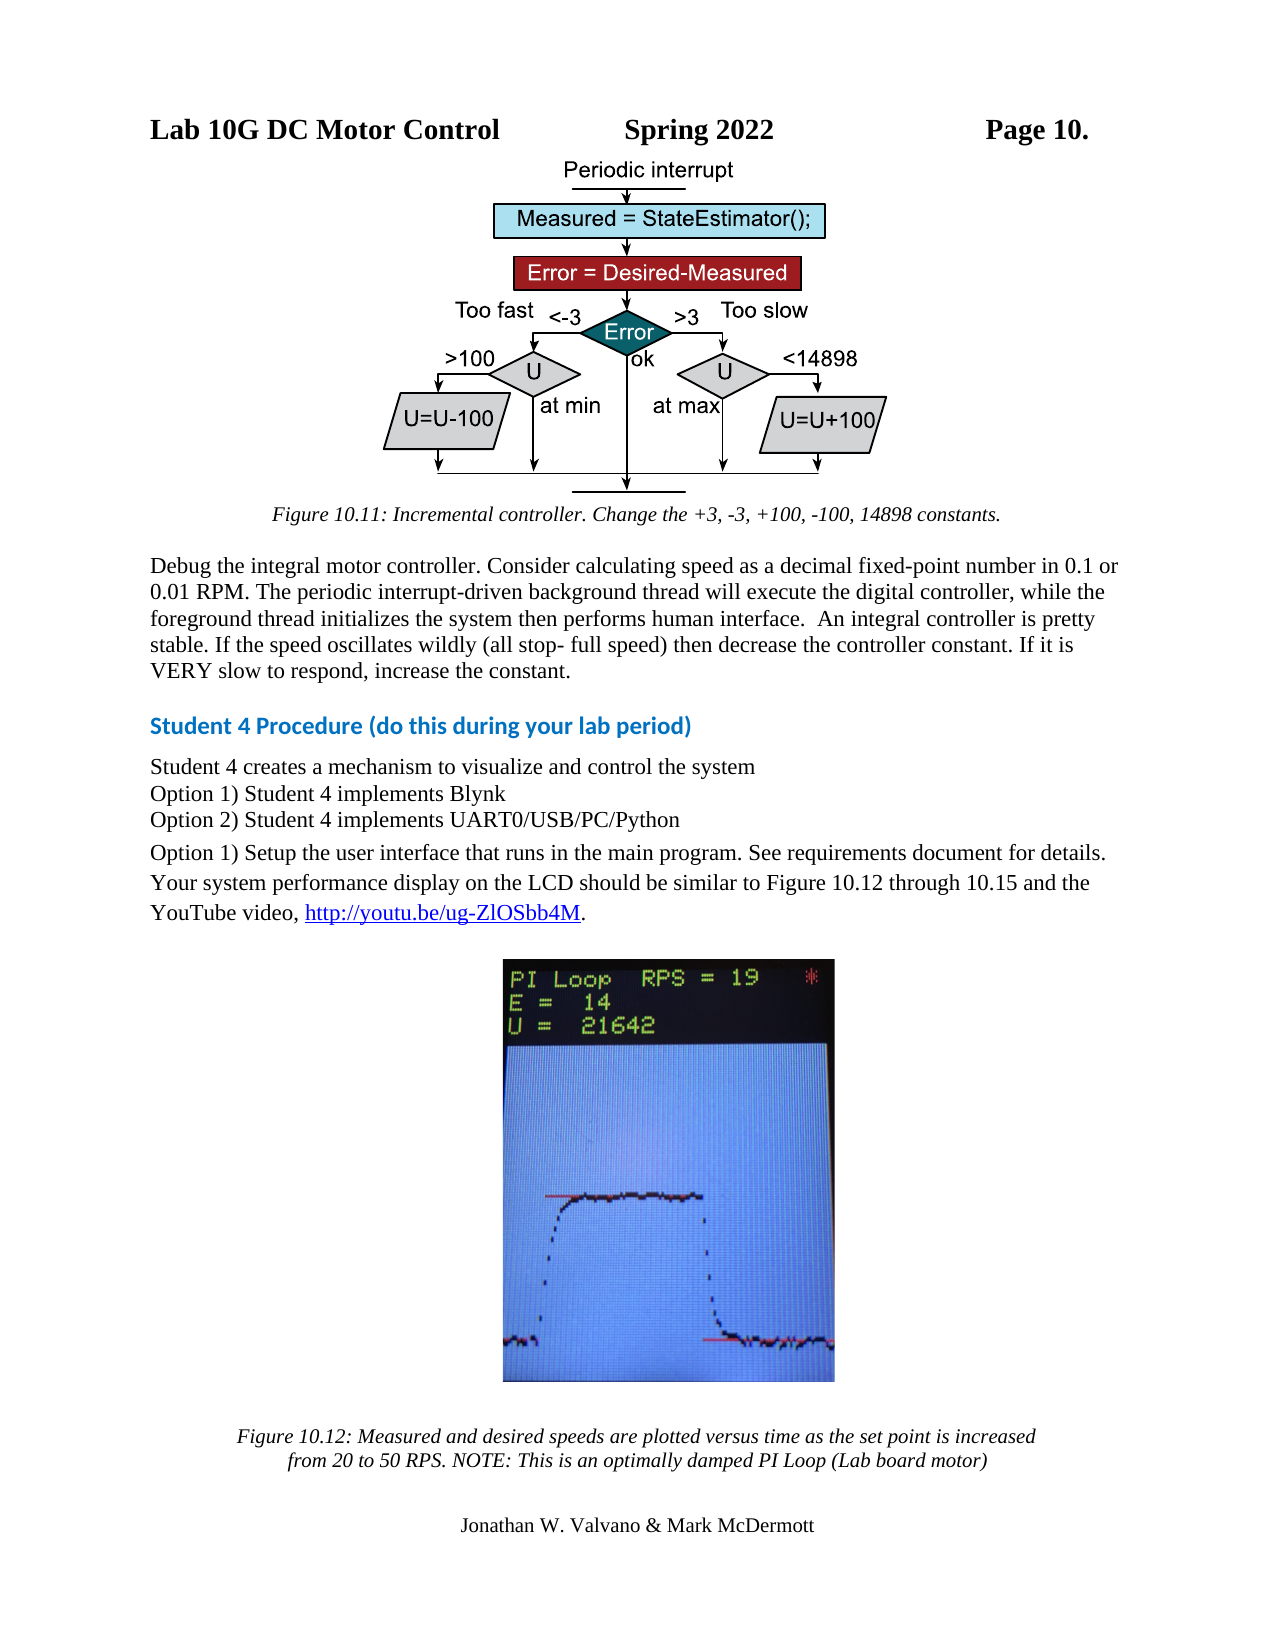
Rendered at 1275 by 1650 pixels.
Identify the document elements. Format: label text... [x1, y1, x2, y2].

text Figure 10.12: Measured and desired speeds are plotted versus time as the set point is increased from 20 to 50 RPS. NOTE: This is an optimally damped PI Loop (Lab board motor) [225, 1424, 1050, 1496]
list Option 1) Setup the user interface that runs in the main program. See requirements document for details. Your system performance display on the LCD should be similar to Figure 10.12 through 10.15 and the YouTube video, http://youtu.be/ug-ZlOSbb4M. [150, 838, 1125, 925]
picture [502, 959, 835, 1382]
text Debug the integral motor controller. Consider calculating speed as a decimal fixed-point number in 0.1 or 0.01 RPM. The periodic interrupt-driven background thread will execute the digital controller, while the foreground thread initializes the system then performs human interface. An integral controller is pretty stable. If the speed oscillates wildly (all stop- full speed) then decrease the controller constant. If it is VERY slow to respond, increase the constant. [150, 552, 1125, 684]
text Option 2) Student 4 implements UART0/USB/PC/Python [150, 806, 1125, 832]
text Figure 10.11: Incremental controller. Change the +3, -3, +100, -100, 14898 constants. [225, 502, 1050, 526]
text Option 1) Student 4 implements Blynk [150, 779, 1125, 806]
subtitle Student 4 Procedure (do this during your lab period) [150, 710, 1125, 741]
text Student 4 creates a mechanism to visualize and control the system [150, 753, 1125, 779]
